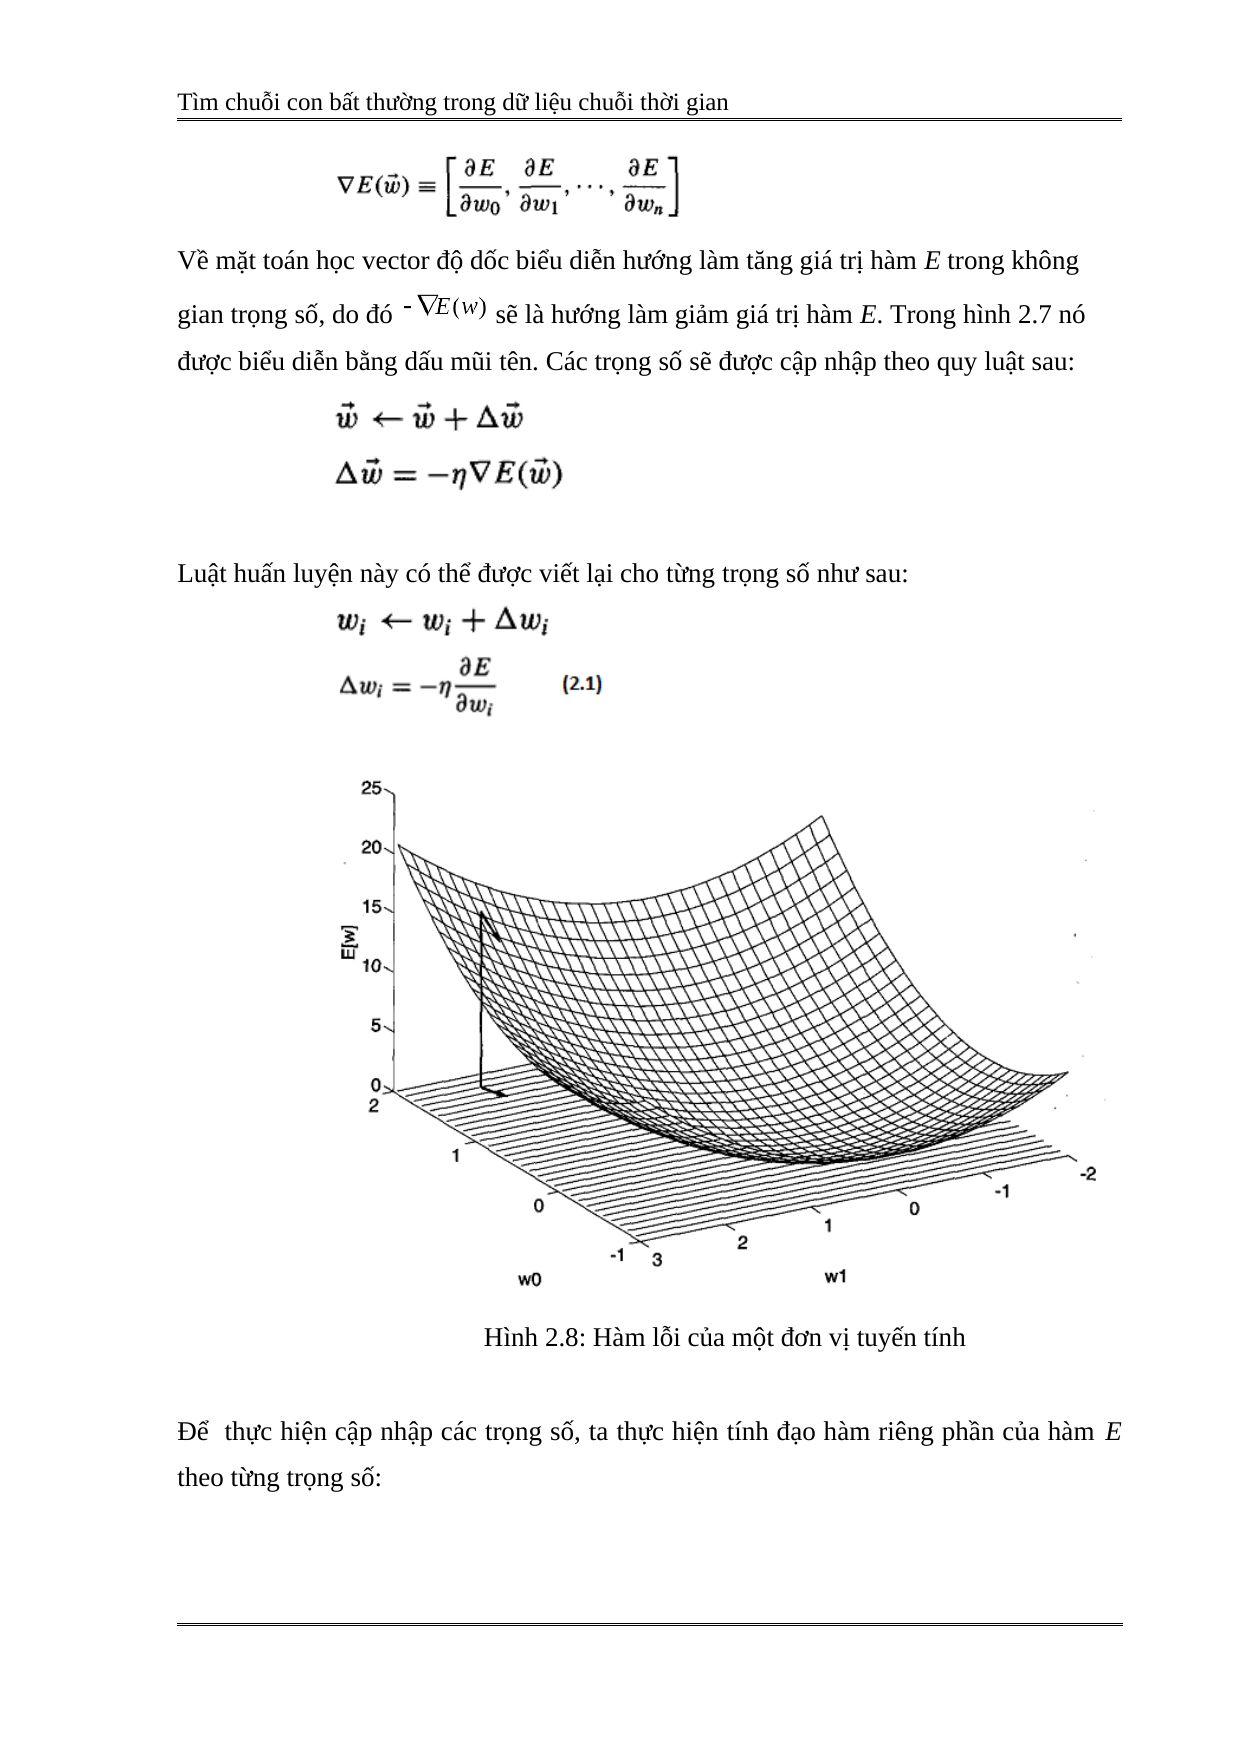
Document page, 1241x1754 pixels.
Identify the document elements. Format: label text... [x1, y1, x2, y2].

text Để thực hiện cập nhập các trọng số, ta thực hiện tính đạo hàm riêng phần của hàm E theo từng trọng số: [177, 1415, 1122, 1493]
list Luật huấn luyện này có thể được viết lại cho từng trọng số như sau: [177, 557, 1122, 588]
picture [326, 147, 687, 229]
picture [326, 392, 529, 434]
picture [326, 603, 553, 639]
picture [339, 653, 610, 742]
picture [327, 756, 1109, 1306]
picture [332, 449, 574, 495]
list Về mặt toán học vector độ dốc biểu diễn hướng làm tăng giá trị hàm E trong không gian trọng số, do đó sẽ là hướng làm giảm giá trị hàm E. Trong hình 2.7 nó được biểu diễn bằng dấu mũi tên. Các trọng số sẽ được cập nhập theo quy luật sau: [177, 244, 1122, 376]
